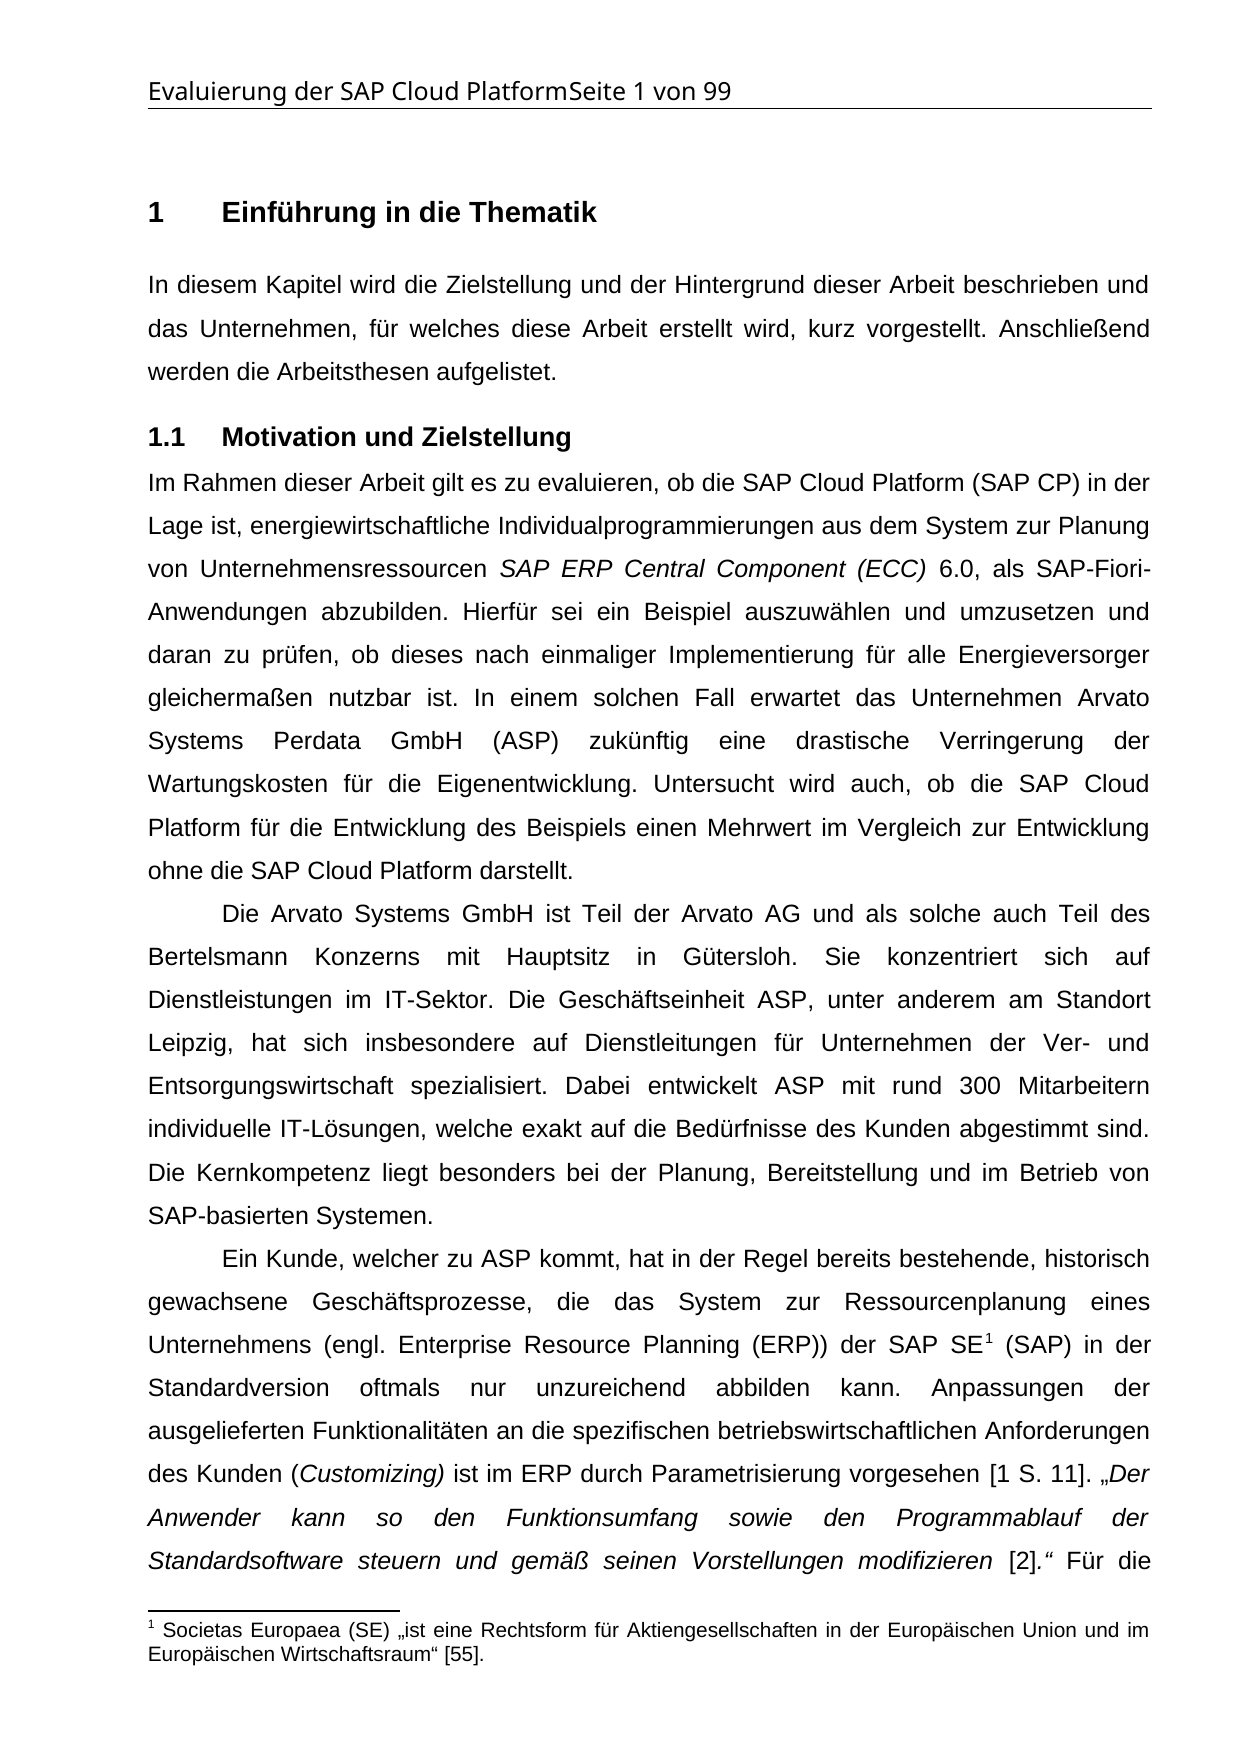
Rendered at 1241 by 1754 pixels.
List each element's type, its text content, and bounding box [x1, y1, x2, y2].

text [148, 1244, 1152, 1574]
subtitle Motivation und Zielstellung [148, 421, 1152, 452]
text In diesem Kapitel wird die Zielstellung und der Hintergrund dieser Arbeit beschrieben und das Unternehmen, für welches diese Arbeit erstellt wird, kurz vorgestellt. Anschließend werden die Arbeitsthesen aufgelistet. [148, 270, 1152, 385]
text Im Rahmen dieser Arbeit gilt es zu evaluieren, ob die SAP Cloud Platform (SAP CP) in der Lage ist, energiewirtschaftliche Individualprogrammierungen aus dem System zur Planung von Unternehmensressourcen SAP ERP Central Component (ECC) 6.0, als SAP-Fiori-Anwendungen abzubilden. Hierfür sei ein Beispiel auszuwählen und umzusetzen und daran zu prüfen, ob dieses nach einmaliger Implementierung für alle Energieversorger gleichermaßen nutzbar ist. In einem solchen Fall erwartet das Unternehmen Arvato Systems Perdata GmbH (ASP) zukünftig eine drastische Verringerung der Wartungskosten für die Eigenentwicklung. Untersucht wird auch, ob die SAP Cloud Platform für die Entwicklung des Beispiels einen Mehrwert im Vergleich zur Entwicklung ohne die SAP Cloud Platform darstellt. [148, 467, 1152, 884]
subtitle Einführung in die Thematik [148, 195, 1152, 229]
text Die Arvato Systems GmbH ist Teil der Arvato AG und als solche auch Teil des Bertelsmann Konzerns mit Hauptsitz in Gütersloh. Sie konzentriert sich auf Dienstleistungen im IT-Sektor. Die Geschäftseinheit ASP, unter anderem am Standort Leipzig, hat sich insbesondere auf Dienstleitungen für Unternehmen der Ver- und Entsorgungswirtschaft spezialisiert. Dabei entwickelt ASP mit rund 300 Mitarbeitern individuelle IT-Lösungen, welche exakt auf die Bedürfnisse des Kunden abgestimmt sind. Die Kernkompetenz liegt besonders bei der Planung, Bereitstellung und im Betrieb von SAP-basierten Systemen. [148, 899, 1152, 1229]
